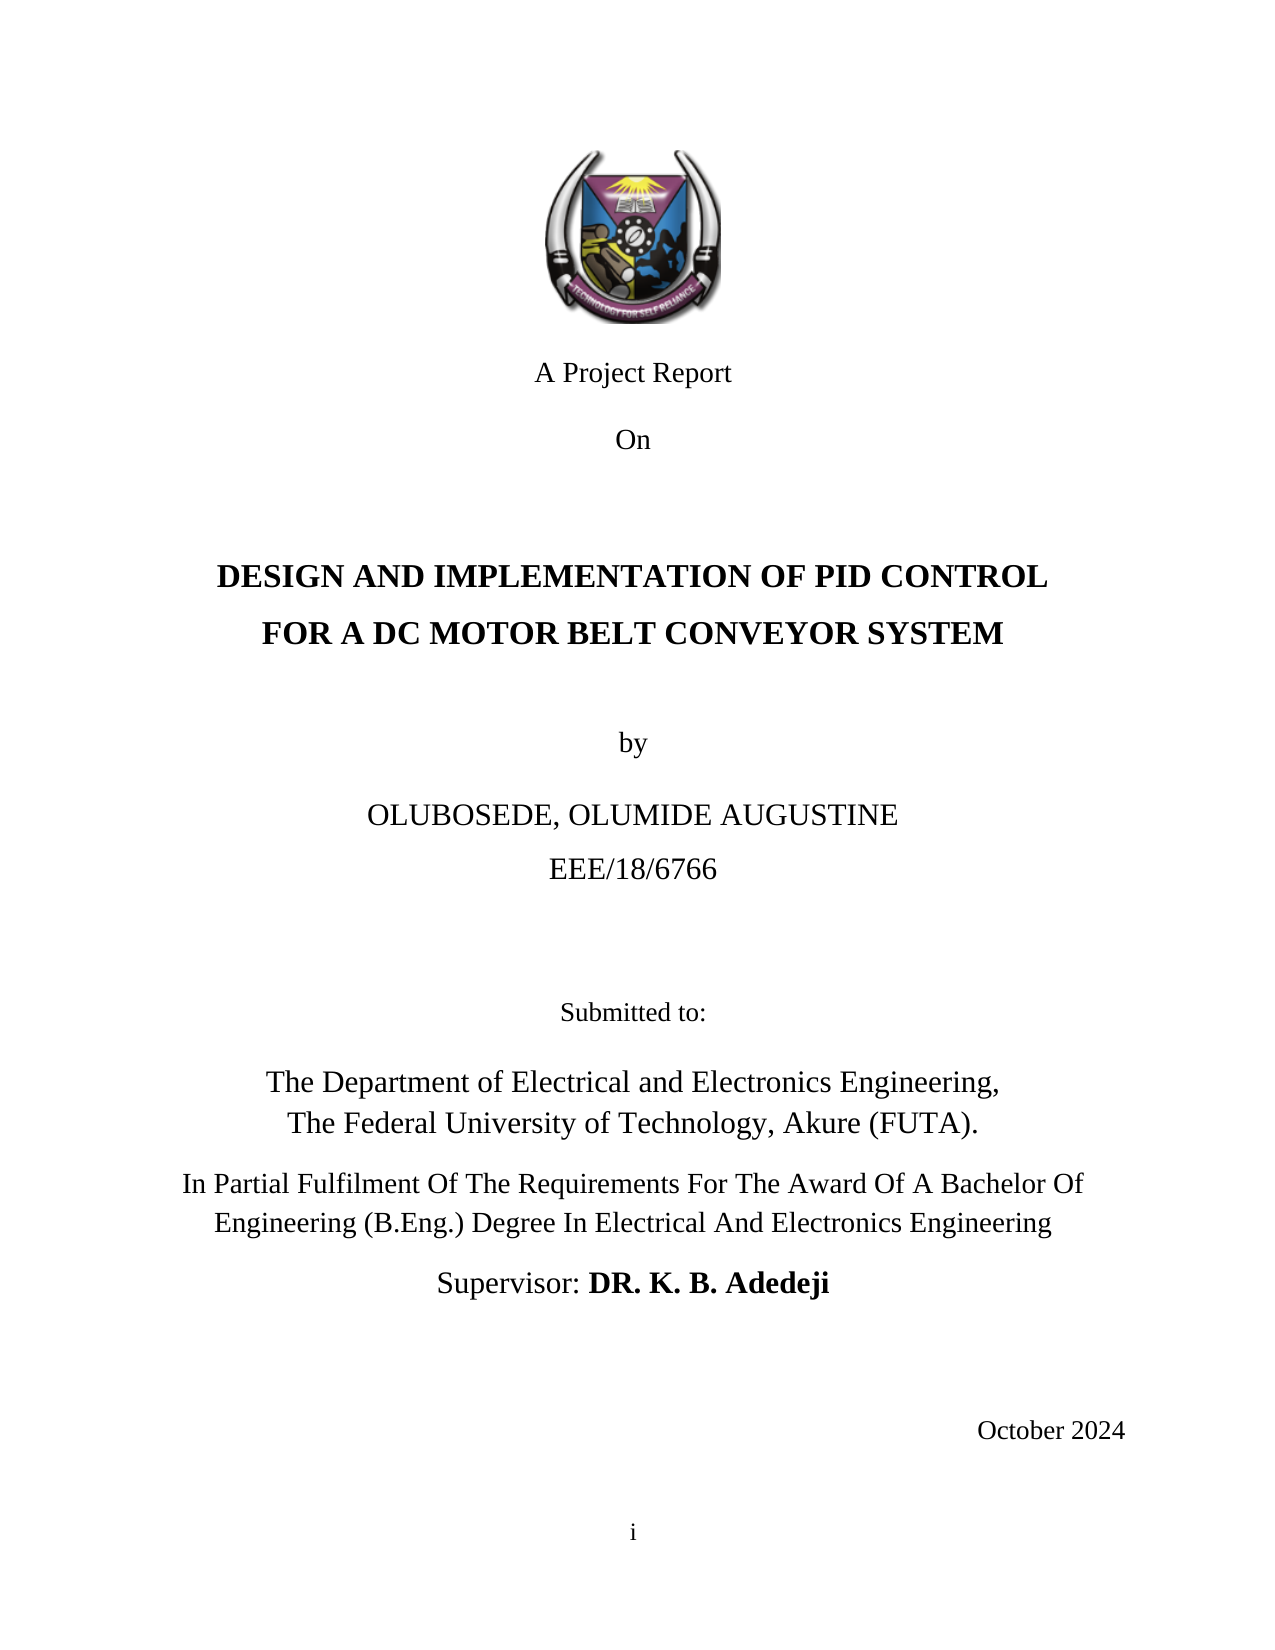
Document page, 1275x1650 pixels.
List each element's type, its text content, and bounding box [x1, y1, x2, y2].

text A Project Report [141, 355, 1125, 389]
text EEE/18/6766 [141, 850, 1125, 886]
text The Federal University of Technology, Akure (FUTA). [141, 1104, 1125, 1140]
text FOR A DC MOTOR BELT CONVEYOR SYSTEM [141, 613, 1125, 652]
text Submitted to: [141, 996, 1125, 1027]
text Supervisor: DR. K. B. Adedeji [141, 1264, 1125, 1300]
text by [141, 725, 1125, 758]
text In Partial Fulfilment Of The Requirements For The Award Of A Bachelor Of Engineering (B.Eng.) Degree In Electrical And Electronics Engineering [141, 1167, 1125, 1239]
text October 2024 [141, 1414, 1125, 1445]
text DESIGN AND IMPLEMENTATION OF PID CONTROL [141, 556, 1125, 594]
picture [545, 150, 721, 324]
text On [141, 422, 1125, 456]
text OLUBOSEDE, OLUMIDE AUGUSTINE [141, 796, 1125, 832]
text The Department of Electrical and Electronics Engineering, [141, 1063, 1125, 1099]
